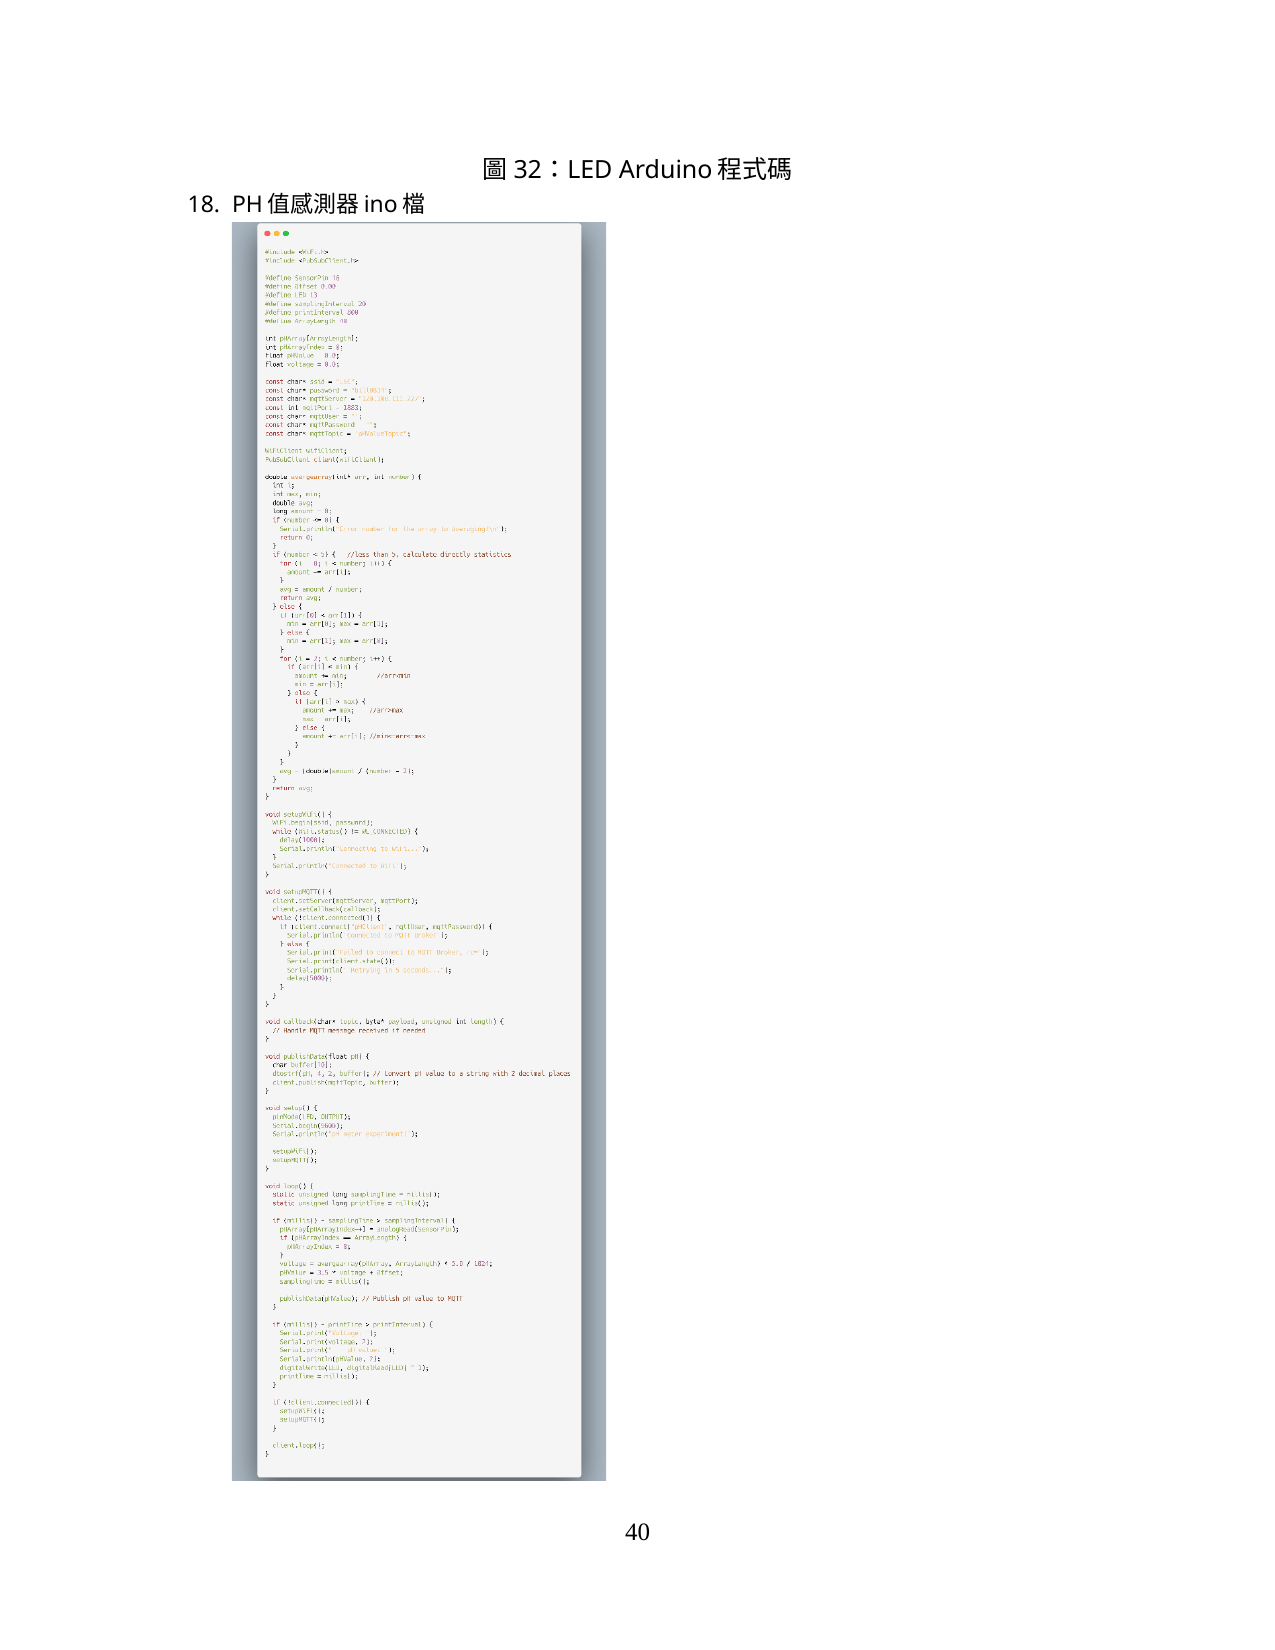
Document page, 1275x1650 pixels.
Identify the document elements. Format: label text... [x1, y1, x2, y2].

picture [231, 222, 607, 1481]
list PH值感測器ino檔 [187, 186, 1087, 219]
text 圖 32：LED Arduino程式碼 [187, 150, 1087, 186]
